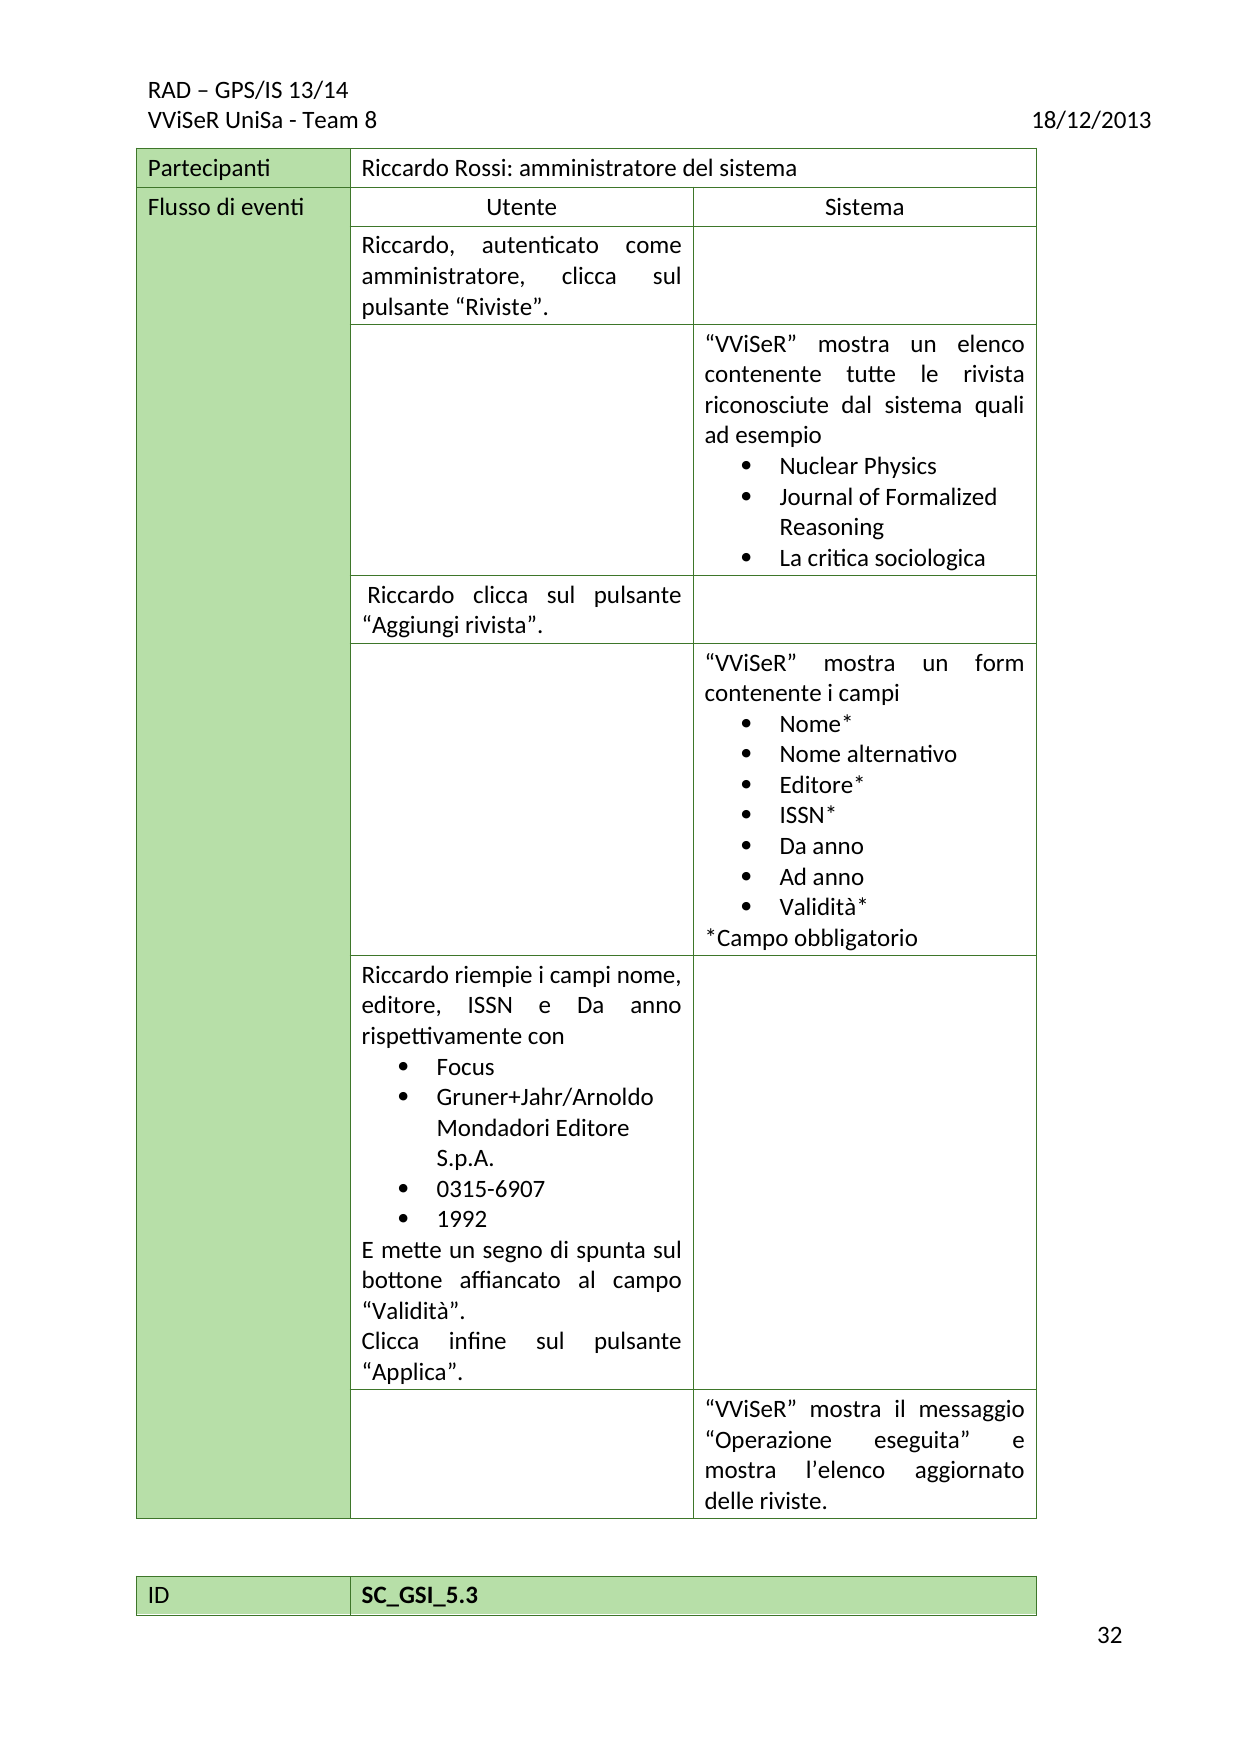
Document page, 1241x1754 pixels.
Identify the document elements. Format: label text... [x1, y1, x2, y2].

table_cell “VViSeR” mostra il messaggio “Operazione eseguita” e mostra l’elenco aggiornato delle riviste. [694, 1390, 1036, 1518]
table_cell “VViSeR” mostra un form contenente i campi Nome* Nome alternativo Editore* ISSN* Da anno Ad anno Validità* *Campo obbligatorio [694, 644, 1036, 955]
table_cell “VViSeR” mostra un elenco contenente tutte le rivista riconosciute dal sistema quali ad esempio Nuclear Physics Journal of Formalized Reasoning La critica sociologica [694, 325, 1036, 575]
table_cell [694, 576, 1036, 643]
table_cell [694, 956, 1036, 1389]
table_cell Flusso di eventi [137, 188, 350, 1518]
table_cell [694, 227, 1036, 324]
table_cell Utente [351, 188, 693, 226]
table_cell Riccardo clicca sul pulsante “Aggiungi rivista”. [351, 576, 693, 643]
table_cell Riccardo, autenticato come amministratore, clicca sul pulsante “Riviste”. [351, 227, 693, 324]
table_header ID [137, 1577, 350, 1614]
table_header SC_GSI_5.3 [351, 1577, 1036, 1614]
table_cell [351, 644, 693, 955]
table_cell [351, 325, 693, 575]
table_cell Partecipanti [137, 149, 350, 187]
table_cell Riccardo riempie i campi nome, editore, ISSN e Da anno rispettivamente con Focus Gruner+Jahr/Arnoldo Mondadori Editore S.p.A. 0315-6907 1992 E mette un segno di spunta sul bottone affiancato al campo “Validità”. Clicca infine sul pulsante “Applica”. [351, 956, 693, 1389]
table_cell Riccardo Rossi: amministratore del sistema [351, 149, 1036, 187]
table_cell Sistema [694, 188, 1036, 226]
table_cell [351, 1390, 693, 1518]
